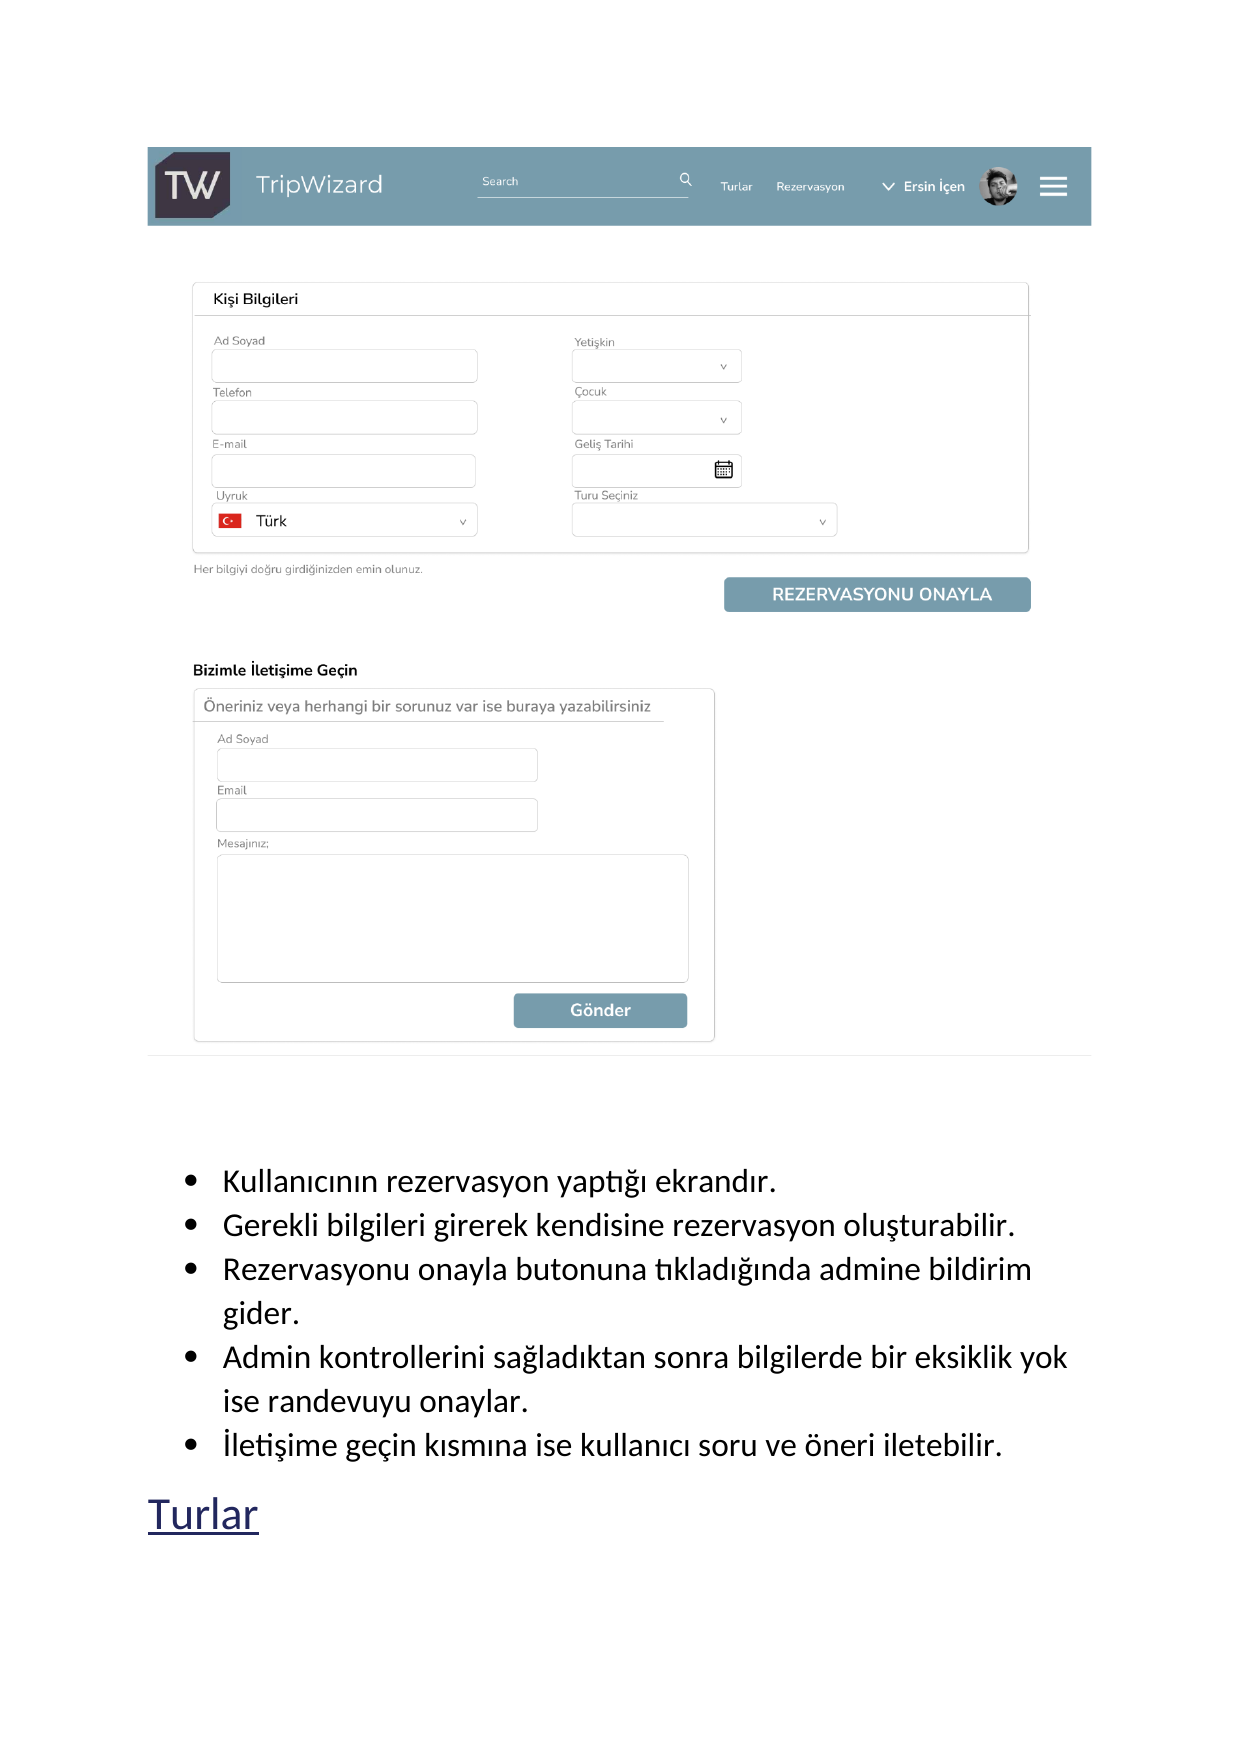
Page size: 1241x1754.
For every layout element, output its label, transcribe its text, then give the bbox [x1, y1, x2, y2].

list Gerekli bilgileri girerek kendisine rezervasyon oluşturabilir. [185, 1204, 1093, 1245]
text Turlar [148, 1484, 1093, 1541]
list İletişime geçin kısmına ise kullanıcı soru ve öneri iletebilir. [185, 1424, 1093, 1465]
list Admin kontrollerini sağladıktan sonra bilgilerde bir eksiklik yok ise randevuyu onaylar. [185, 1336, 1093, 1421]
list Rezervasyonu onayla butonuna tıkladığında admine bildirim gider. [185, 1248, 1093, 1333]
picture [147, 147, 1092, 1095]
list Kullanıcının rezervasyon yaptığı ekrandır. [185, 1160, 1093, 1201]
